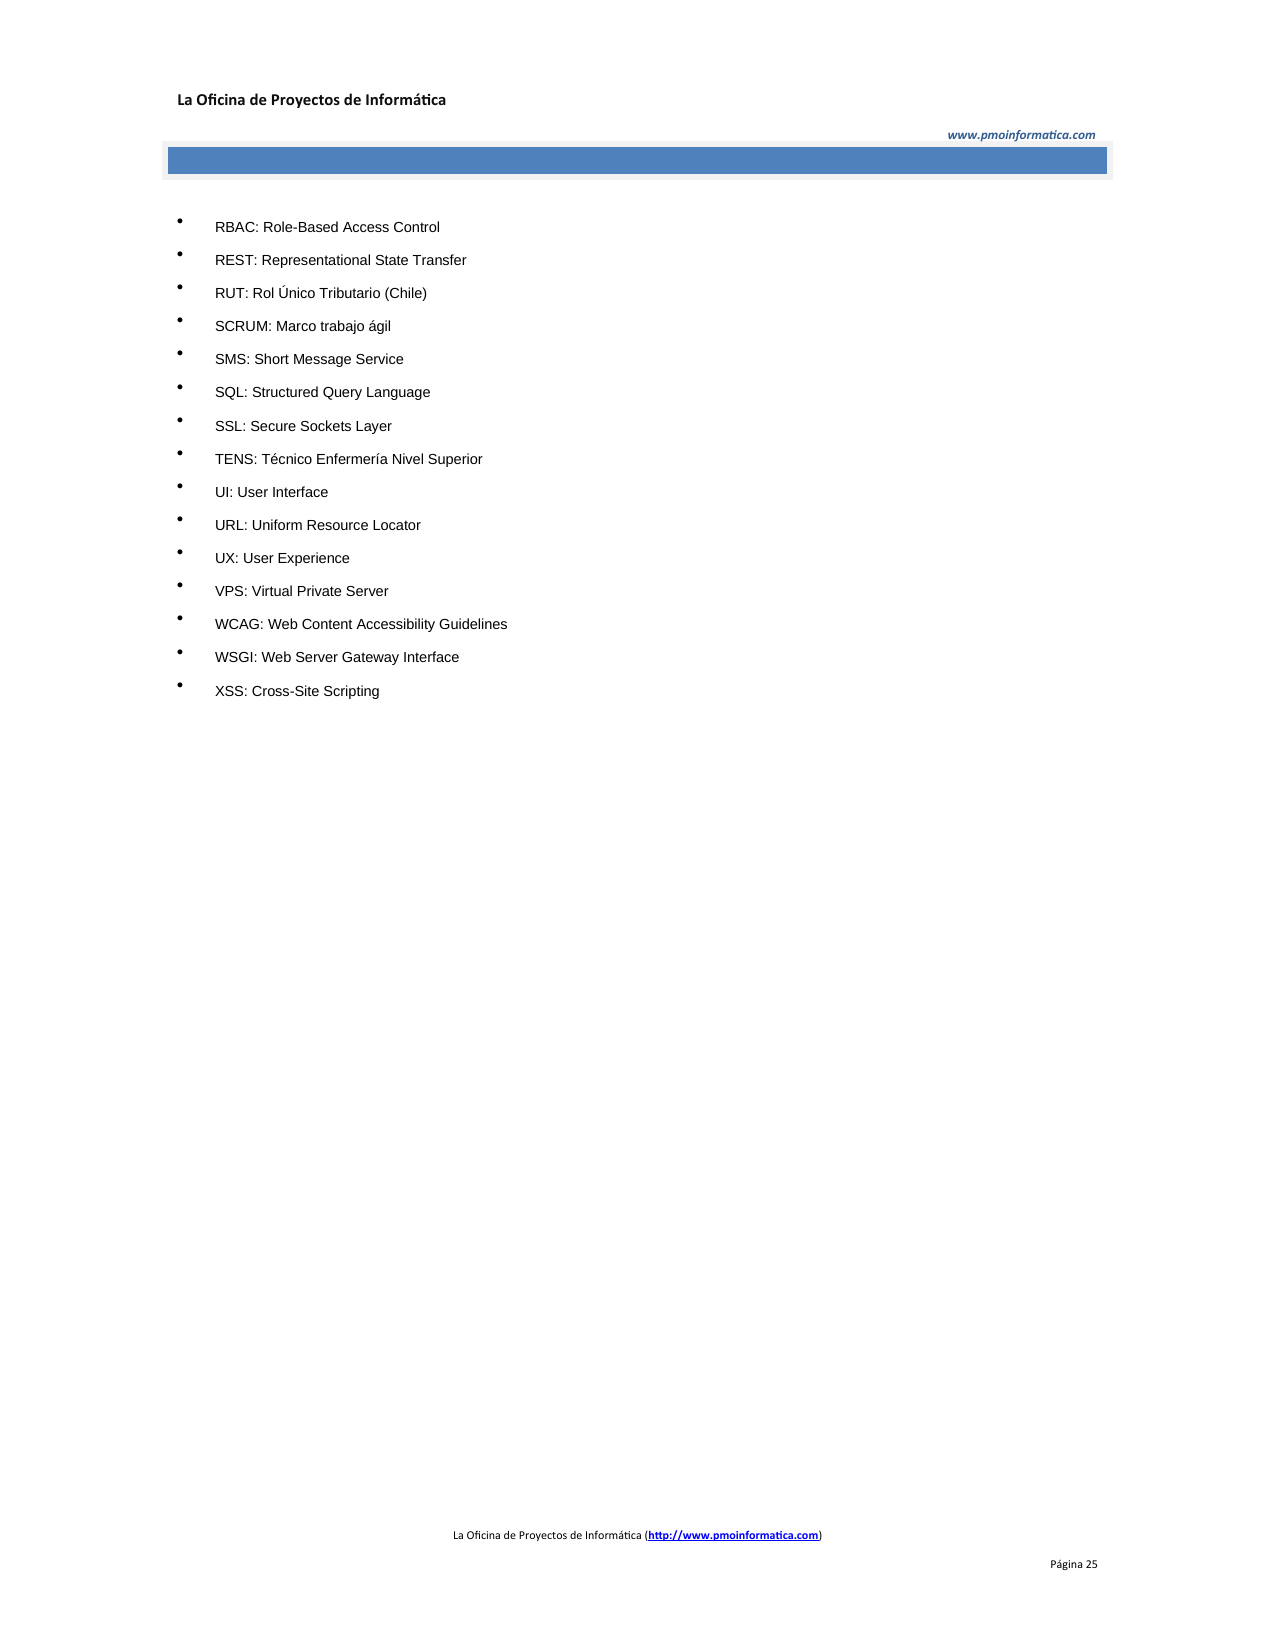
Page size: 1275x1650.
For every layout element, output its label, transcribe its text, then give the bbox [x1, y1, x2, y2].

list WSGI: Web Server Gateway Interface [177, 637, 1098, 666]
list RUT: Rol Único Tributario (Chile) [177, 273, 1098, 302]
list UX: User Experience [177, 538, 1098, 567]
list SSL: Secure Sockets Layer [177, 406, 1098, 434]
list TENS: Técnico Enfermería Nivel Superior [177, 439, 1098, 467]
list REST: Representational State Transfer [177, 240, 1098, 269]
list SQL: Structured Query Language [177, 372, 1098, 401]
list SMS: Short Message Service [177, 339, 1098, 368]
list XSS: Cross-Site Scripting [177, 671, 1098, 699]
list URL: Uniform Resource Locator [177, 505, 1098, 534]
list UI: User Interface [177, 472, 1098, 501]
list RBAC: Role-Based Access Control [177, 207, 1098, 236]
list VPS: Virtual Private Server [177, 571, 1098, 600]
list SCRUM: Marco trabajo ágil [177, 306, 1098, 335]
list WCAG: Web Content Accessibility Guidelines [177, 604, 1098, 633]
